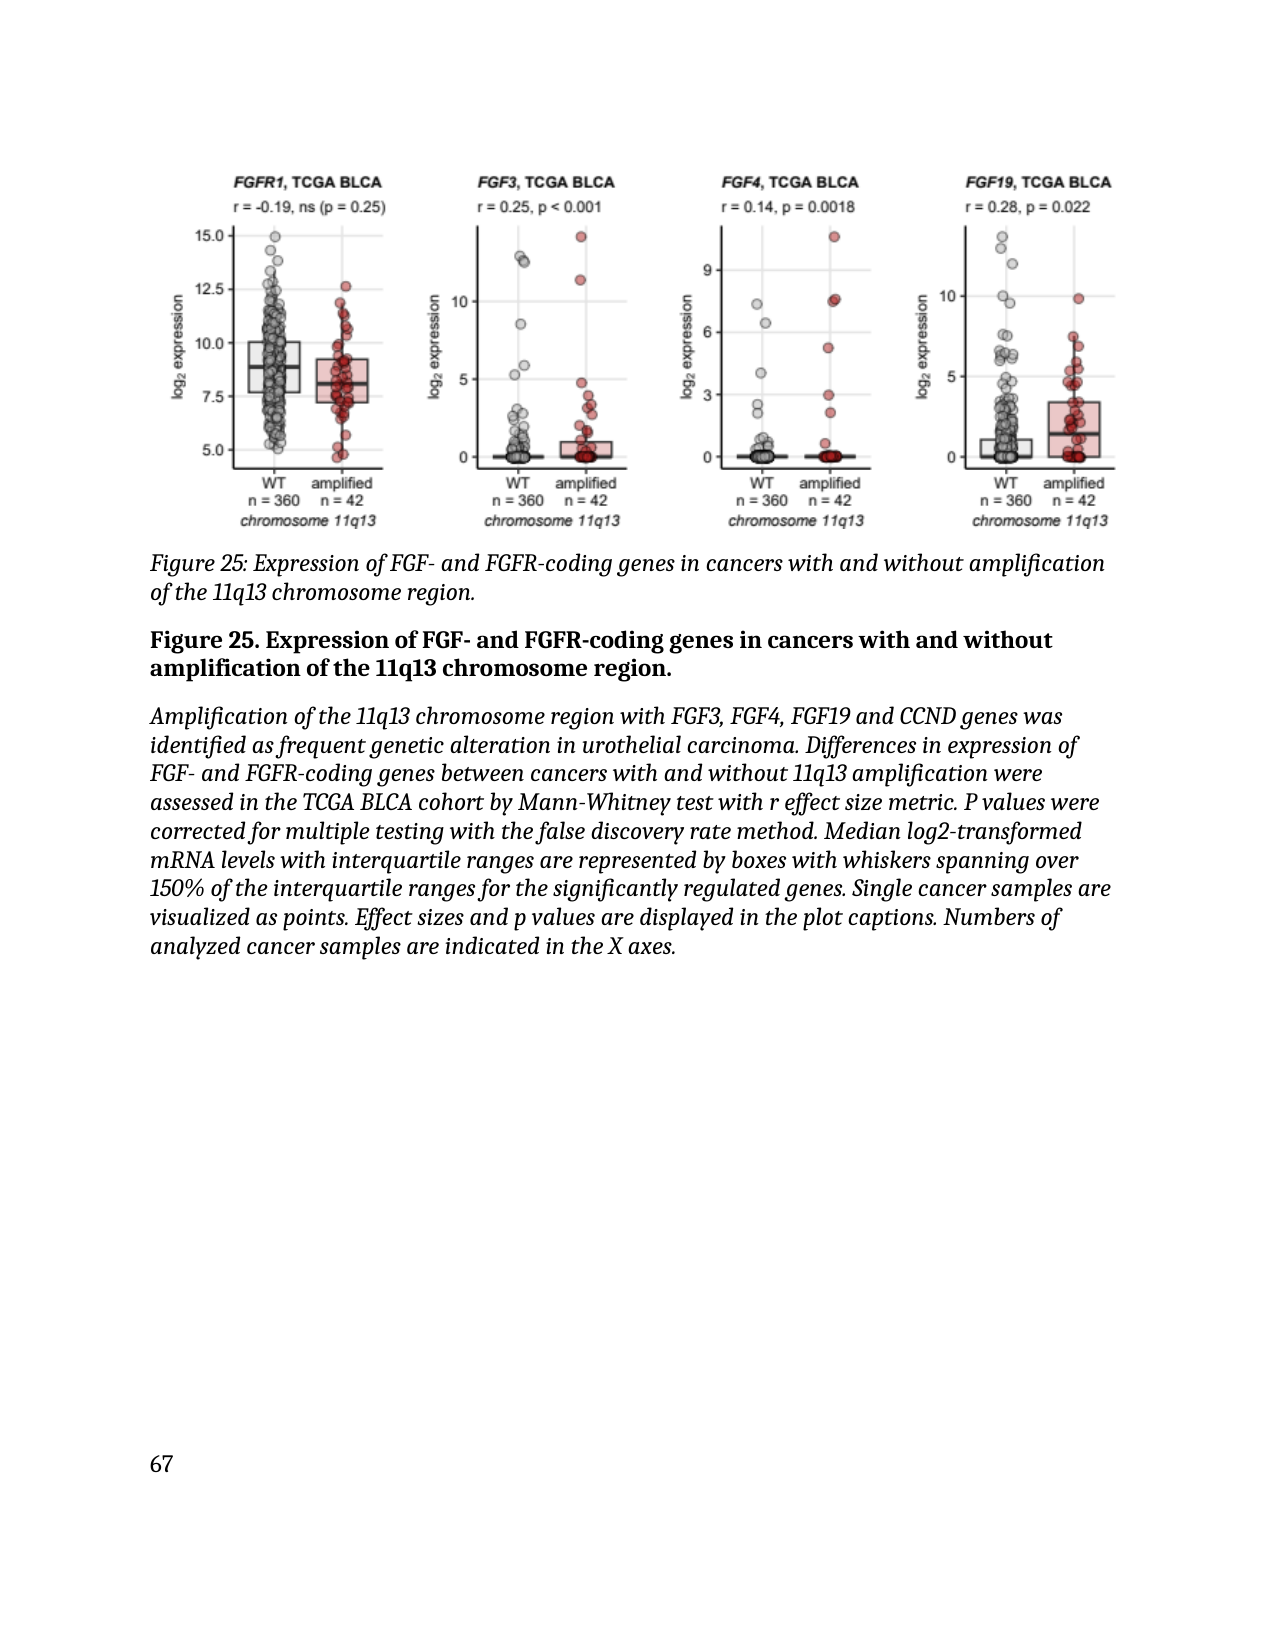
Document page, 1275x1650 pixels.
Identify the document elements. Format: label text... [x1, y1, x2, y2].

picture [150, 150, 1125, 529]
text Figure 25. Expression of FGF- and FGFR-coding genes in cancers with and without amplification of the 11q13 chromosome region. [150, 626, 1125, 683]
text Figure 25: Expression of FGF- and FGFR-coding genes in cancers with and without amplification of the 11q13 chromosome region. [150, 549, 1125, 607]
text Amplification of the 11q13 chromosome region with FGF3, FGF4, FGF19 and CCND genes was identified as frequent genetic alteration in urothelial carcinoma. Differences in expression of FGF- and FGFR-coding genes between cancers with and without 11q13 amplification were assessed in the TCGA BLCA cohort by Mann-Whitney test with r effect size metric. P values were corrected for multiple testing with the false discovery rate method. Median log2-transformed mRNA levels with interquartile ranges are represented by boxes with whiskers spanning over 150% of the interquartile ranges for the significantly regulated genes. Single cancer samples are visualized as points. Effect sizes and p values are displayed in the plot captions. Numbers of analyzed cancer samples are indicated in the X axes. [150, 702, 1125, 961]
